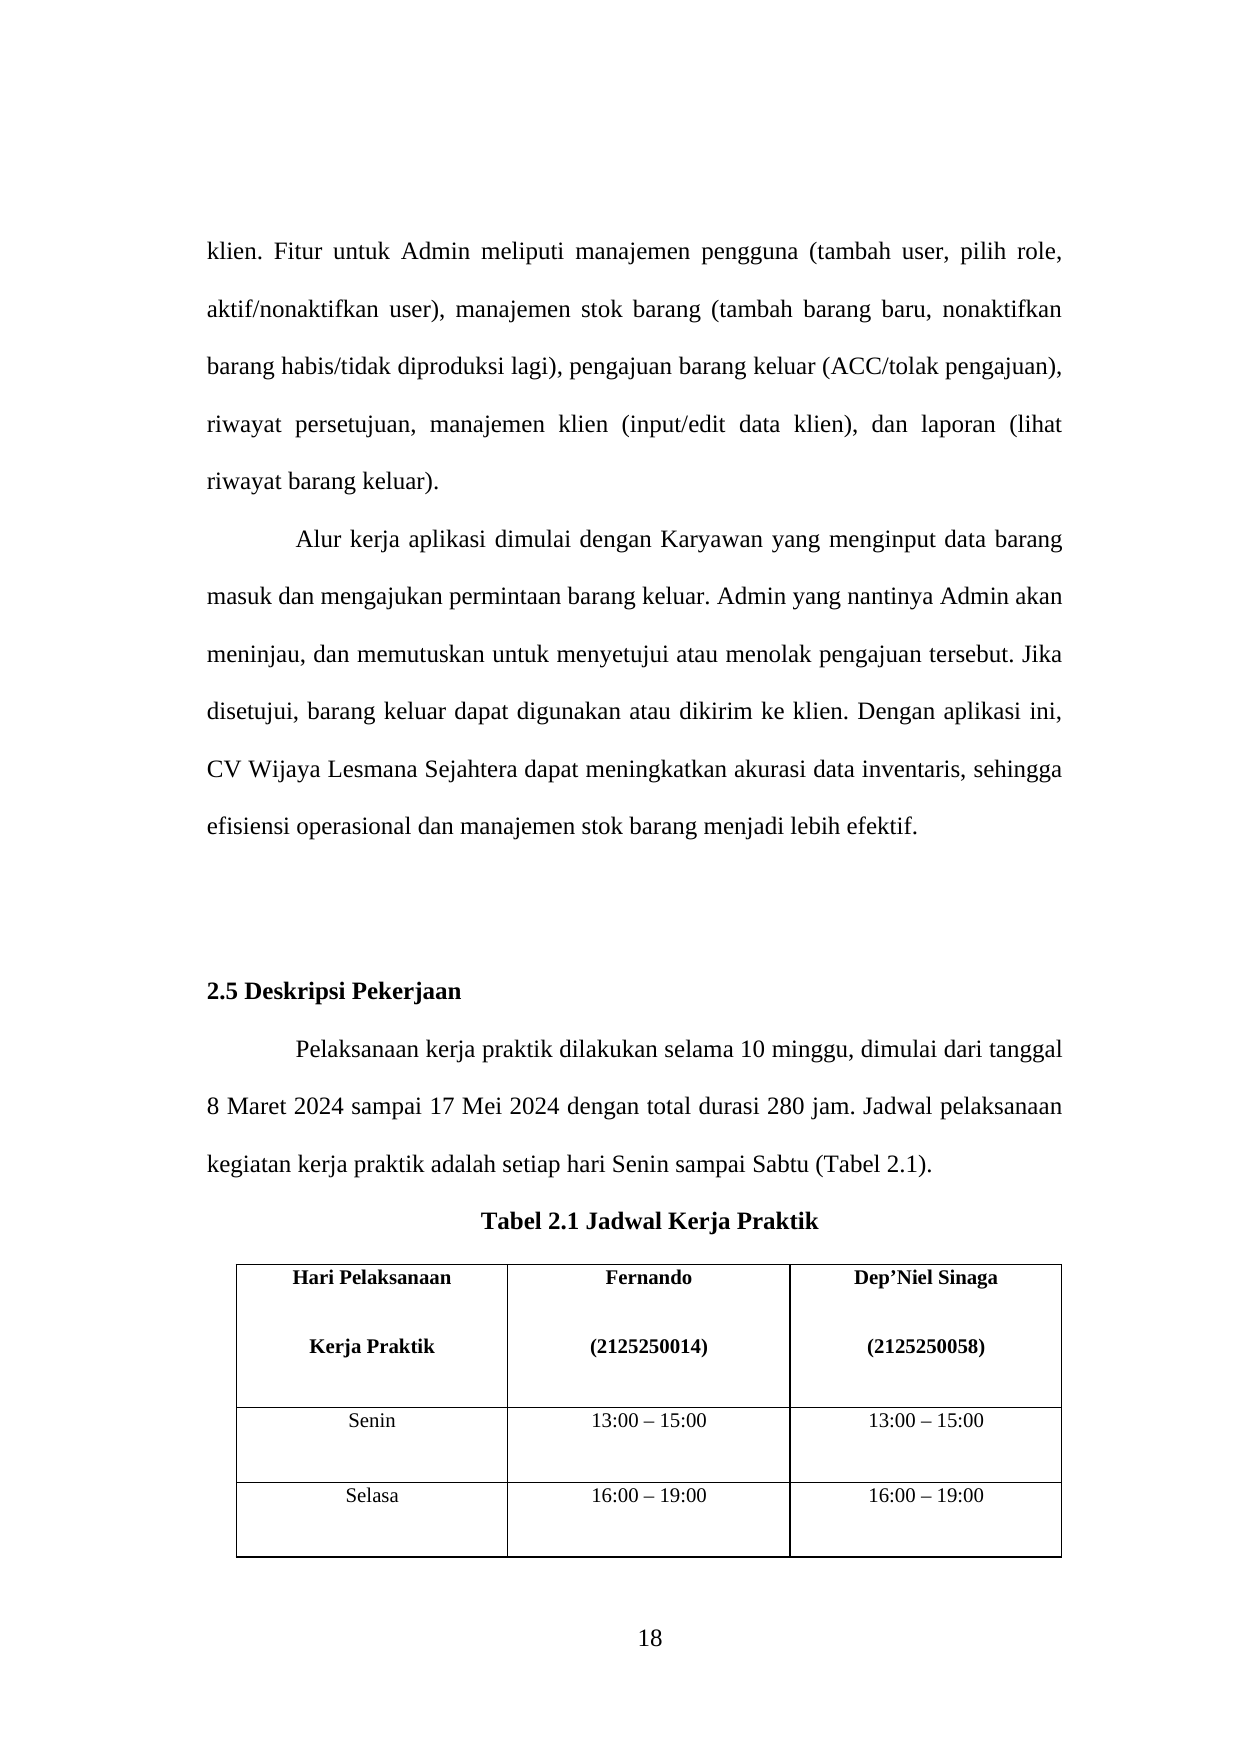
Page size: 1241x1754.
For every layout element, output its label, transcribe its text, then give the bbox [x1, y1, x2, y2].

subtitle 2.5 Deskripsi Pekerjaan [207, 976, 1063, 1005]
text Alur kerja aplikasi dimulai dengan Karyawan yang menginput data barang masuk dan mengajukan permintaan barang keluar. Admin yang nantinya Admin akan meninjau, dan memutuskan untuk menyetujui atau menolak pengajuan tersebut. Jika disetujui, barang keluar dapat digunakan atau dikirim ke klien. Dengan aplikasi ini, CV Wijaya Lesmana Sejahtera dapat meningkatkan akurasi data inventaris, sehingga efisiensi operasional dan manajemen stok barang menjadi lebih efektif. [207, 524, 1063, 840]
text Tabel 2.1 Jadwal Kerja Praktik [236, 1206, 1063, 1235]
table_header Dep’Niel Sinaga (2125250058) [791, 1265, 1061, 1407]
table_cell 13:00 – 15:00 [508, 1408, 789, 1482]
table_cell 13:00 – 15:00 [791, 1408, 1061, 1482]
table_header Fernando (2125250014) [508, 1265, 789, 1407]
table_cell 16:00 – 19:00 [508, 1483, 789, 1556]
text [207, 236, 1063, 495]
table_cell 16:00 – 19:00 [791, 1483, 1061, 1556]
table_cell Senin [237, 1408, 507, 1482]
table_cell Selasa [237, 1483, 507, 1556]
text Pelaksanaan kerja praktik dilakukan selama 10 minggu, dimulai dari tanggal 8 Maret 2024 sampai 17 Mei 2024 dengan total durasi 280 jam. Jadwal pelaksanaan kegiatan kerja praktik adalah setiap hari Senin sampai Sabtu (Tabel 2.1). [207, 1034, 1063, 1177]
table_header Hari Pelaksanaan Kerja Praktik [237, 1265, 507, 1407]
